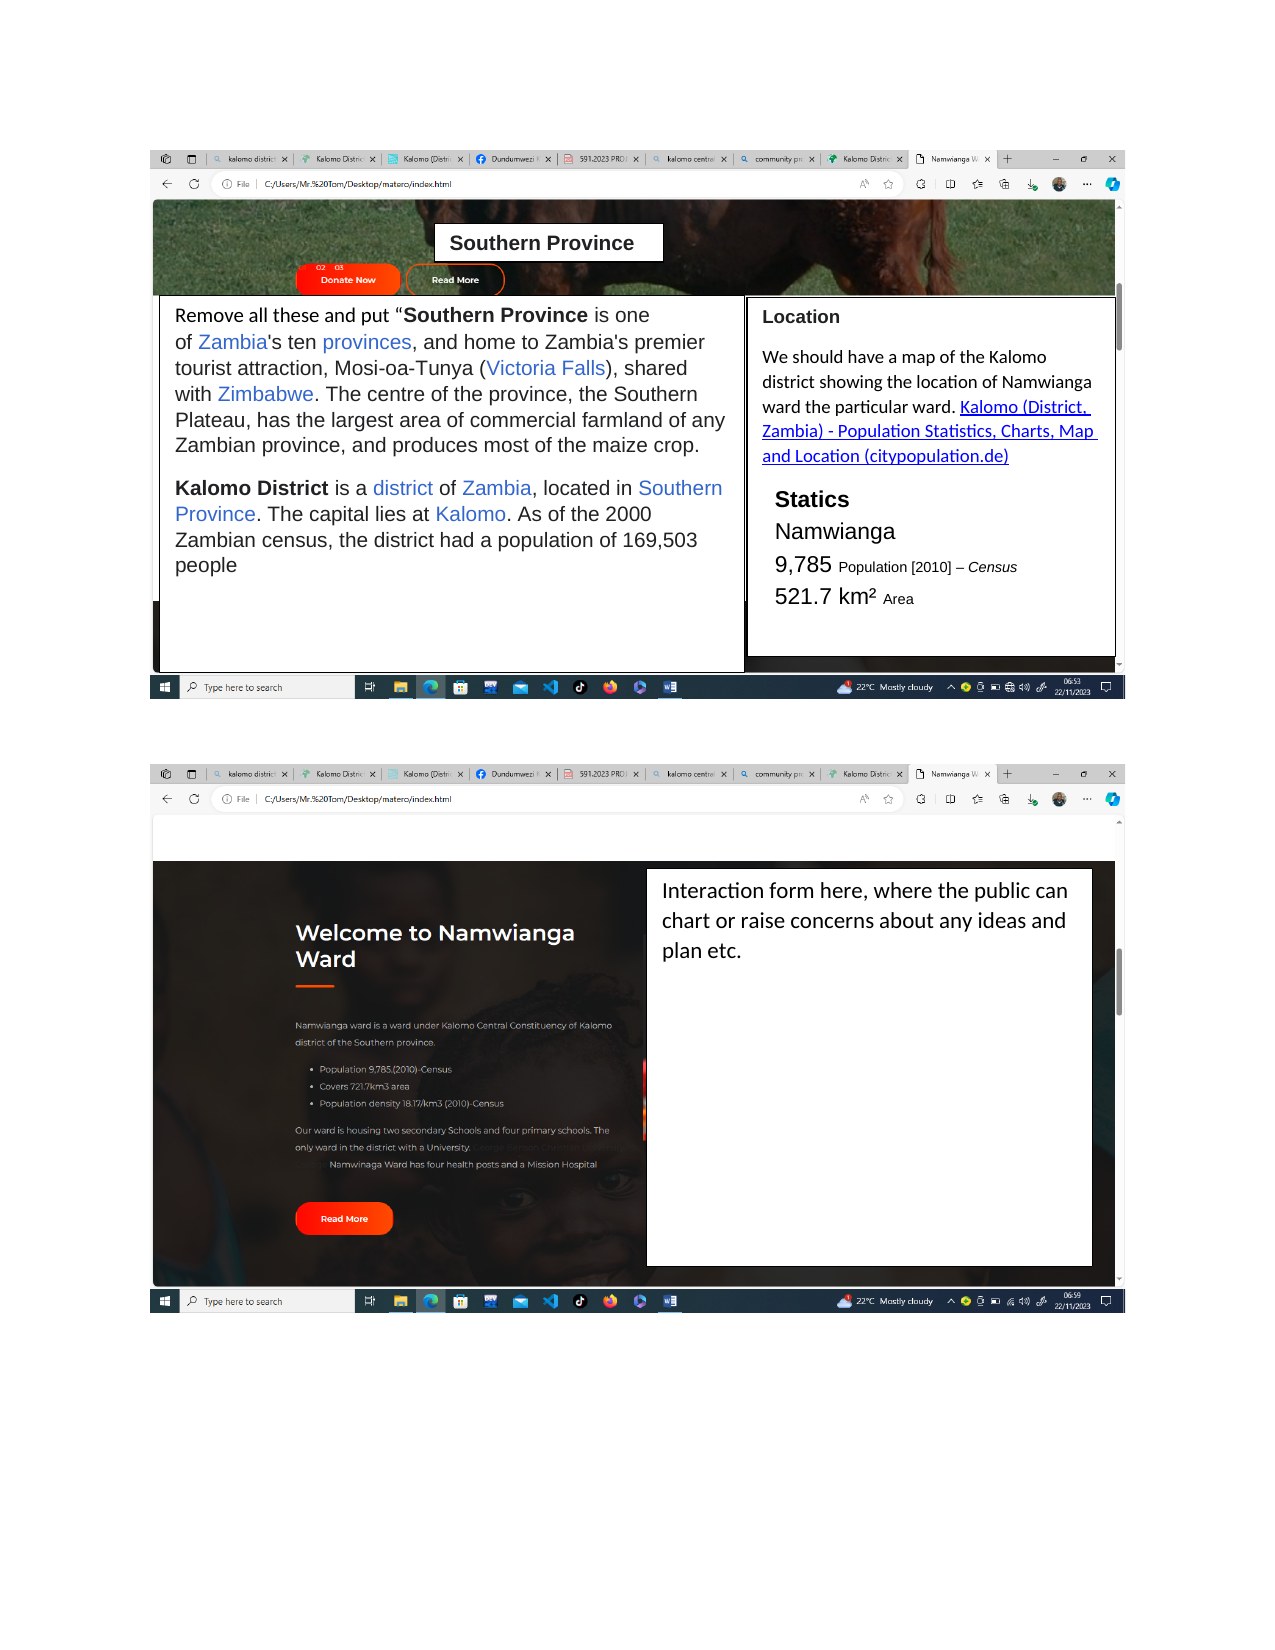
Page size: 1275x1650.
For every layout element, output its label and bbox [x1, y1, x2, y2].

picture [150, 150, 1125, 699]
picture [150, 764, 1125, 1313]
